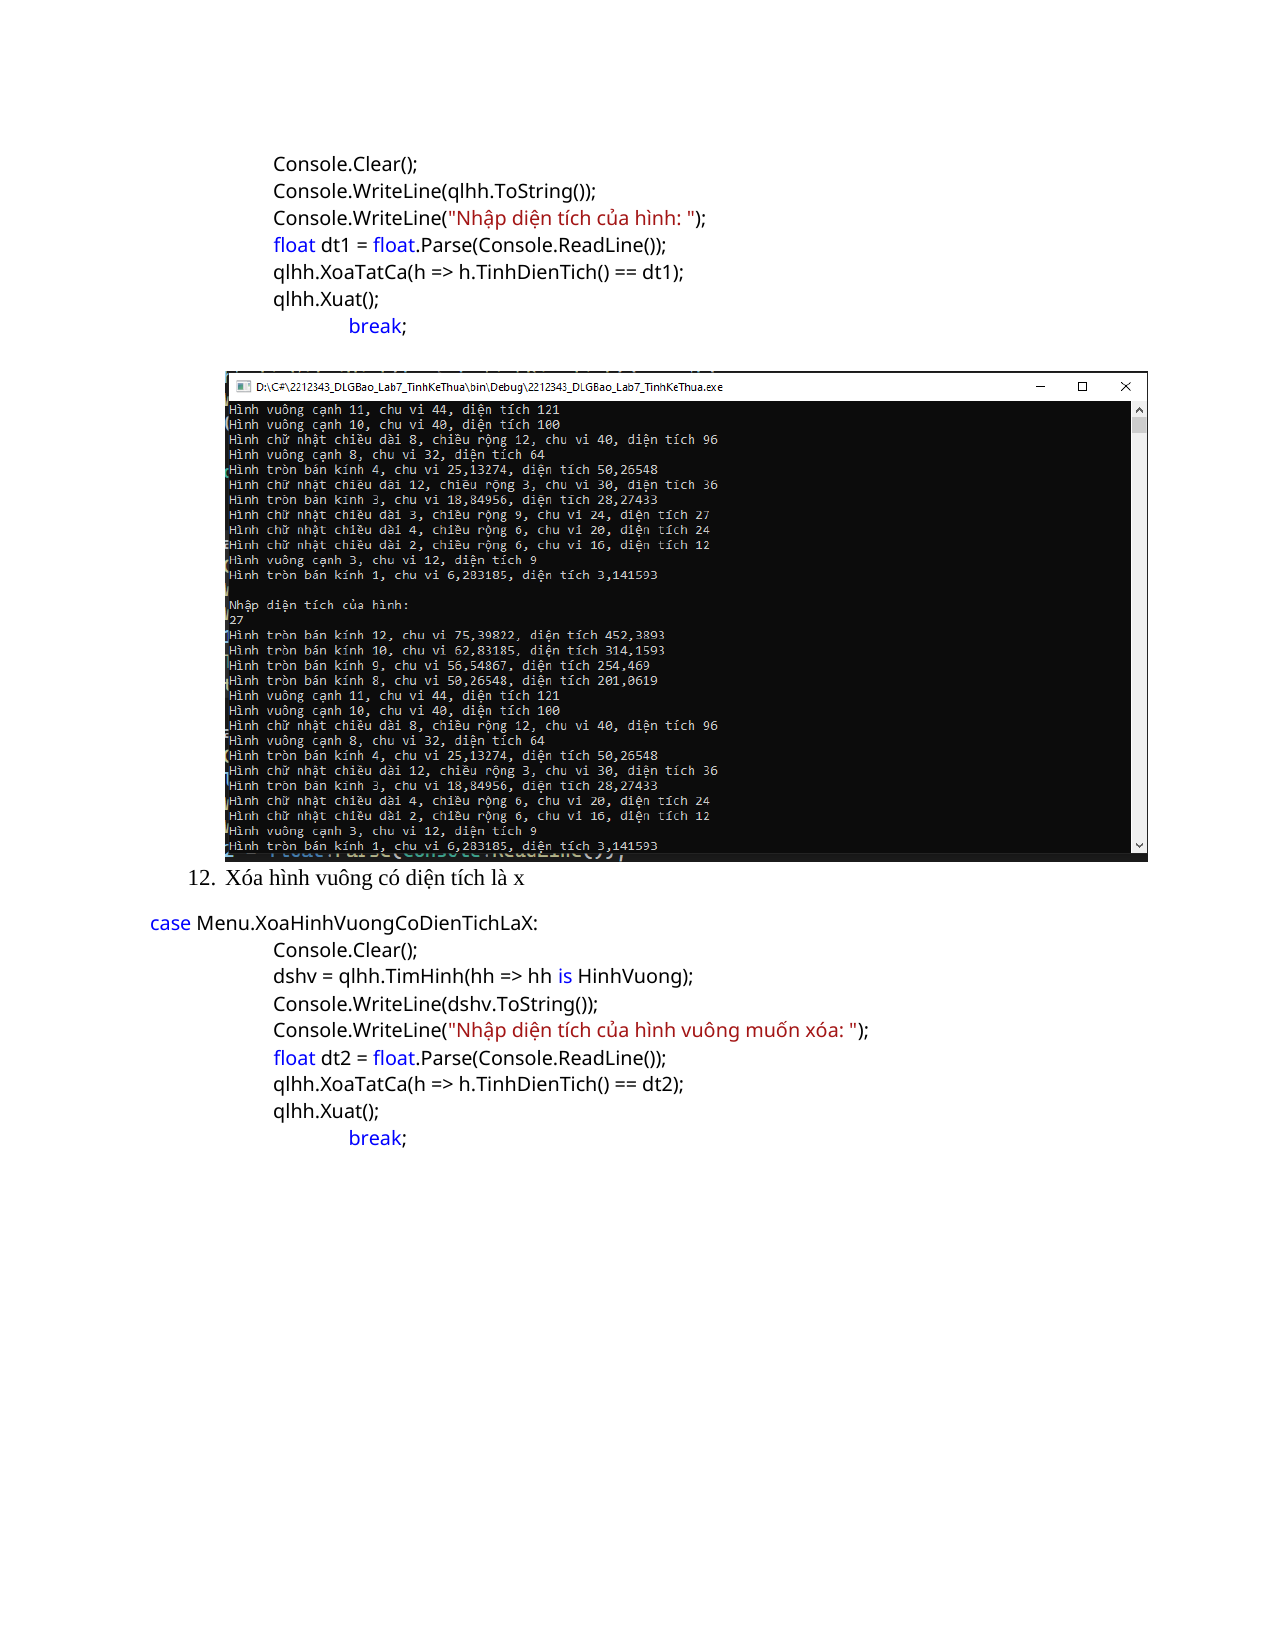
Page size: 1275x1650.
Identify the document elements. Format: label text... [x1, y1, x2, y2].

text dshv = qlhh.TimHinh(hh => hh is HinhVuong); [150, 963, 1125, 990]
picture [225, 371, 1148, 862]
text case Menu.XoaHinhVuongCoDienTichLaX: [150, 909, 1125, 936]
list break; [225, 312, 1125, 339]
list break; [225, 1125, 1125, 1152]
text Console.Clear(); [150, 936, 1125, 963]
text Console.WriteLine("Nhập diện tích của hình vuông muốn xóa: "); [150, 1017, 1125, 1044]
text Console.WriteLine(qlhh.ToString()); [150, 177, 1125, 204]
text float dt2 = float.Parse(Console.ReadLine()); [150, 1044, 1125, 1071]
text Console.WriteLine(dshv.ToString()); [150, 990, 1125, 1017]
text Console.WriteLine("Nhập diện tích của hình: "); [150, 204, 1125, 231]
text float dt1 = float.Parse(Console.ReadLine()); [150, 231, 1125, 258]
text qlhh.XoaTatCa(h => h.TinhDienTich() == dt2); [150, 1071, 1125, 1098]
text qlhh.Xuat(); [150, 285, 1125, 312]
text qlhh.Xuat(); [150, 1098, 1125, 1125]
list Xóa hình vuông có diện tích là x [187, 864, 1125, 890]
text Console.Clear(); [150, 150, 1125, 177]
text qlhh.XoaTatCa(h => h.TinhDienTich() == dt1); [150, 258, 1125, 285]
